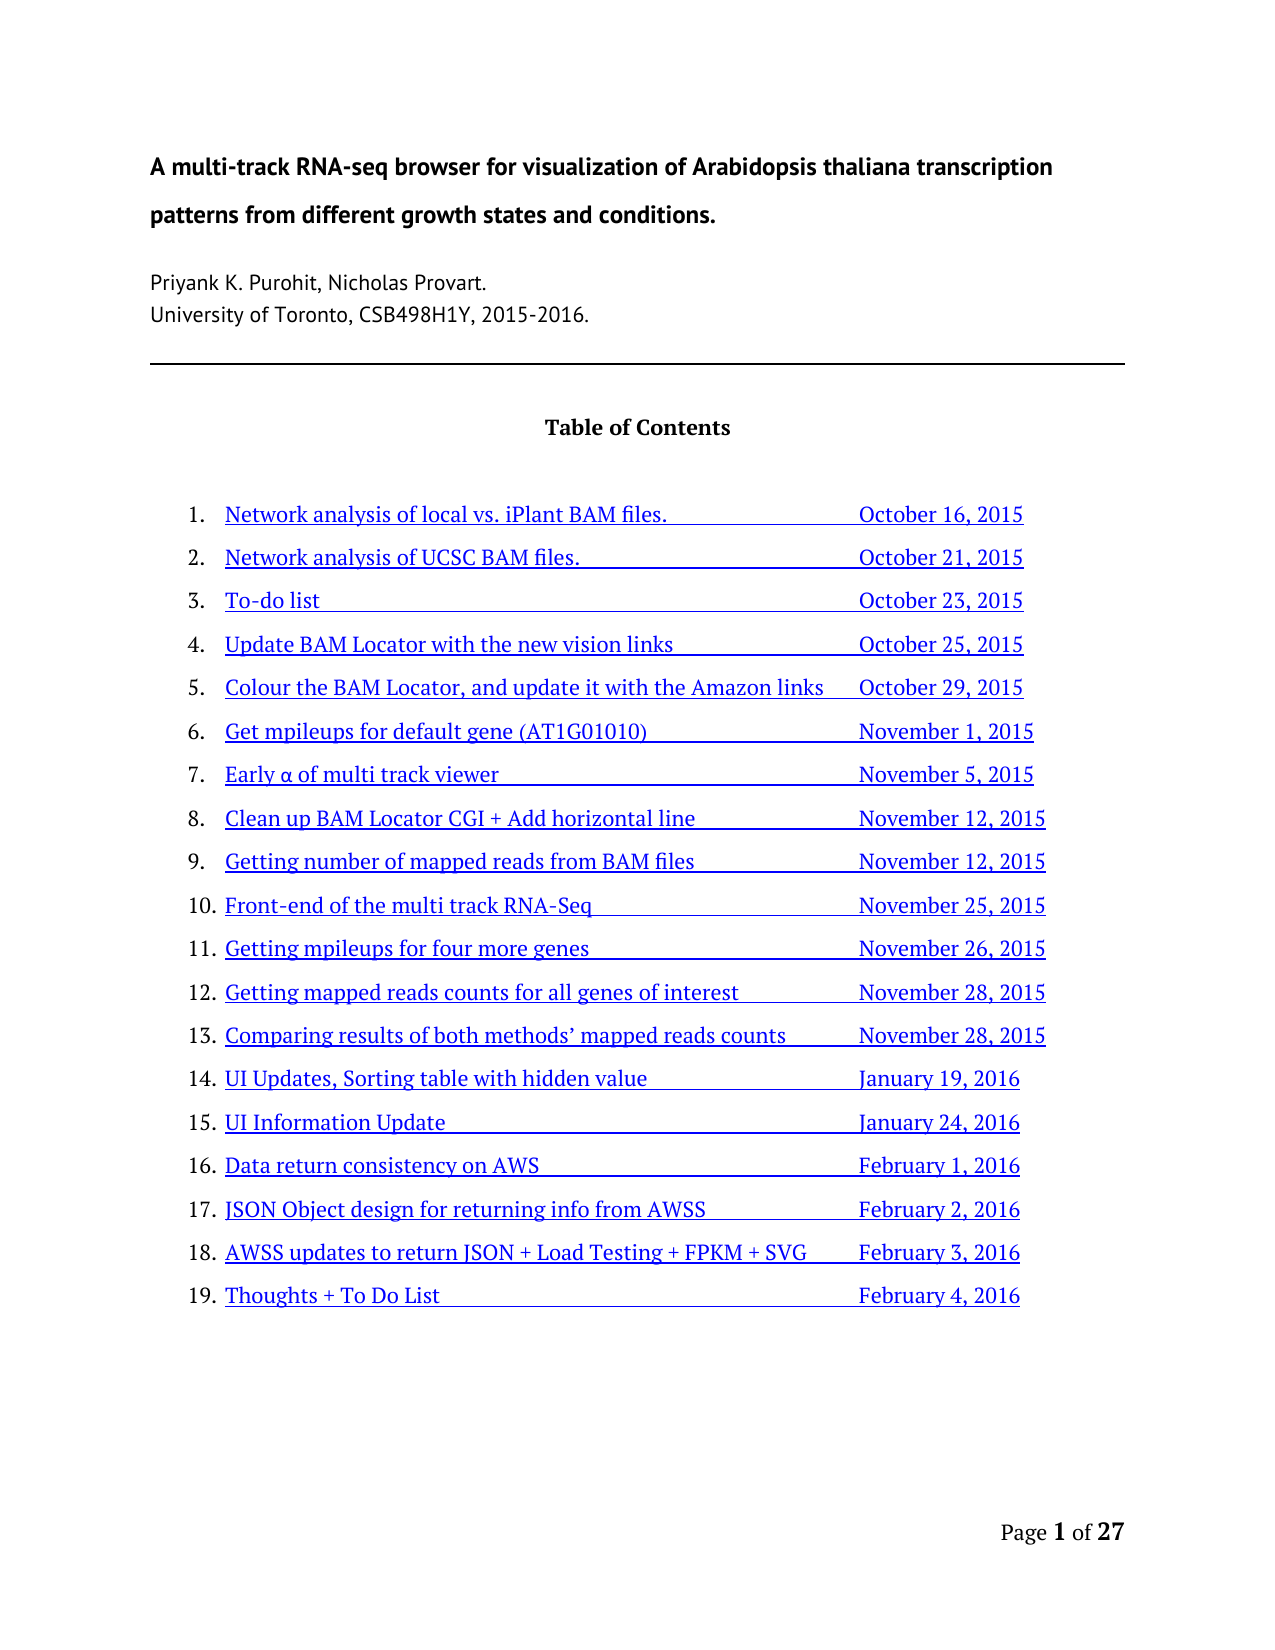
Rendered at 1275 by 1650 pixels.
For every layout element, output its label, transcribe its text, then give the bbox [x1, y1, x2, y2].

list Getting number of mapped reads from BAM files November 12, 2015 [187, 847, 1125, 876]
list Comparing results of both methods’ mapped reads counts November 28, 2015 [187, 1021, 1125, 1049]
list Update BAM Locator with the new vision links October 25, 2015 [187, 630, 1125, 659]
list Network analysis of UCSC BAM files. October 21, 2015 [187, 543, 1125, 572]
list AWSS updates to return JSON + Load Testing + FPKM + SVG February 3, 2016 [187, 1238, 1125, 1267]
list To-do list October 23, 2015 [187, 586, 1125, 615]
list UI Information Update January 24, 2016 [187, 1107, 1125, 1136]
list UI Updates, Sorting table with hidden value January 19, 2016 [187, 1064, 1125, 1093]
list Early α of multi track viewer November 5, 2015 [187, 760, 1125, 789]
list Getting mapped reads counts for all genes of interest November 28, 2015 [187, 977, 1125, 1006]
list JSON Object design for returning info from AWSS February 2, 2016 [187, 1194, 1125, 1223]
list Get mpileups for default gene (AT1G01010) November 1, 2015 [187, 717, 1125, 746]
list Colour the BAM Locator, and update it with the Amazon links October 29, 2015 [187, 673, 1125, 702]
list Data return consistency on AWS February 1, 2016 [187, 1151, 1125, 1180]
text University of Toronto, CSB498H1Y, 2015-2016. [150, 300, 1125, 329]
text A multi-track RNA-seq browser for visualization of Arabidopsis thaliana transcription patterns from different growth states and conditions. [150, 150, 1125, 231]
list Thoughts + To Do List February 4, 2016 [187, 1281, 1125, 1310]
text Priyank K. Purohit, Nicholas Provart. [150, 268, 1125, 296]
list Getting mpileups for four more genes November 26, 2015 [187, 934, 1125, 963]
text Table of Contents [150, 412, 1125, 441]
list Front-end of the multi track RNA-Seq November 25, 2015 [187, 890, 1125, 919]
list Clean up BAM Locator CGI + Add horizontal line November 12, 2015 [187, 803, 1125, 832]
list Network analysis of local vs. iPlant BAM files. October 16, 2015 [187, 499, 1125, 528]
